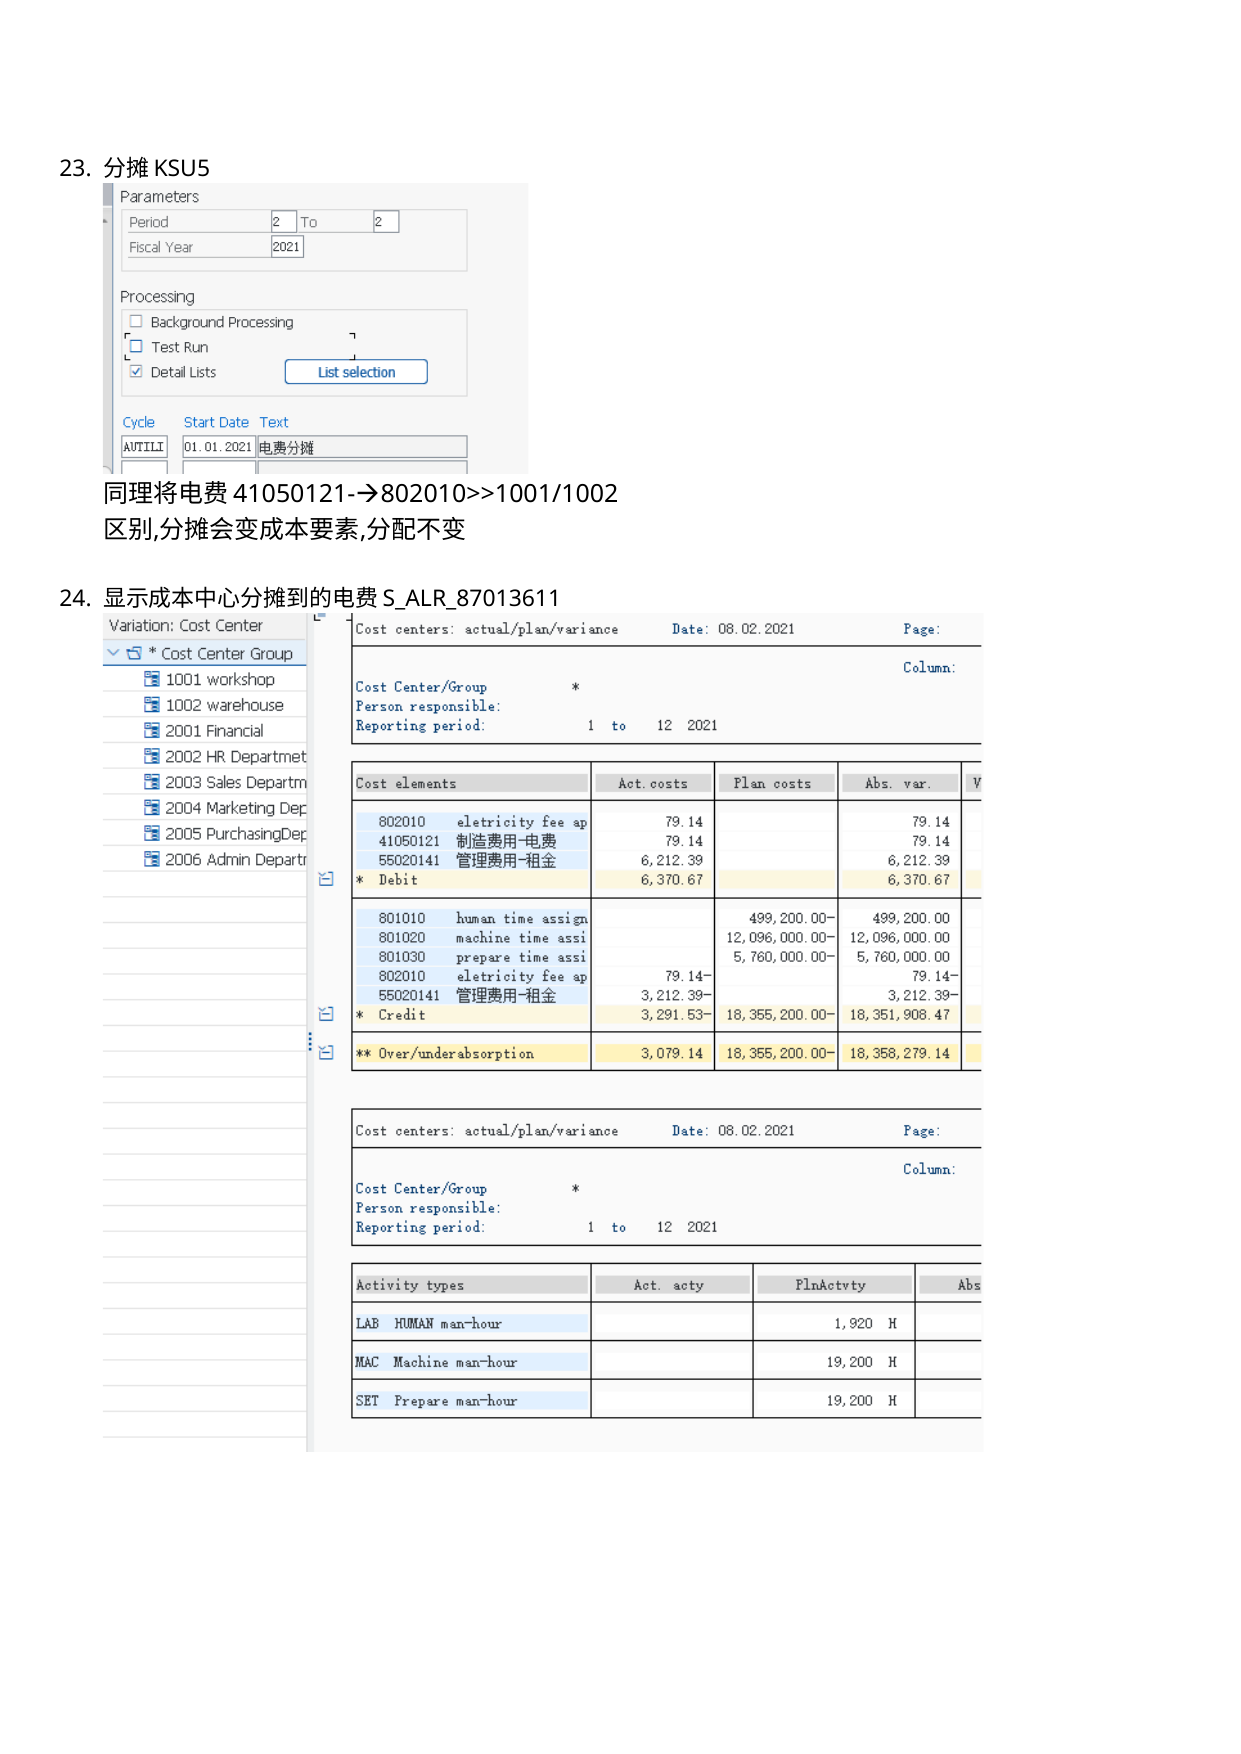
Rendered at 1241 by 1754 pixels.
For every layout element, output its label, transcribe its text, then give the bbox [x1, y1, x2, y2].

text 区别,分摊会变成本要素,分配不变 [103, 509, 1181, 546]
picture [102, 183, 529, 474]
picture [102, 613, 984, 1452]
text 同理将电费41050121-802010>>1001/1002 [103, 473, 1181, 509]
list 显示成本中心分摊到的电费S_ALR_87013611 [59, 580, 1181, 613]
list 分摊KSU5 [59, 150, 1181, 183]
